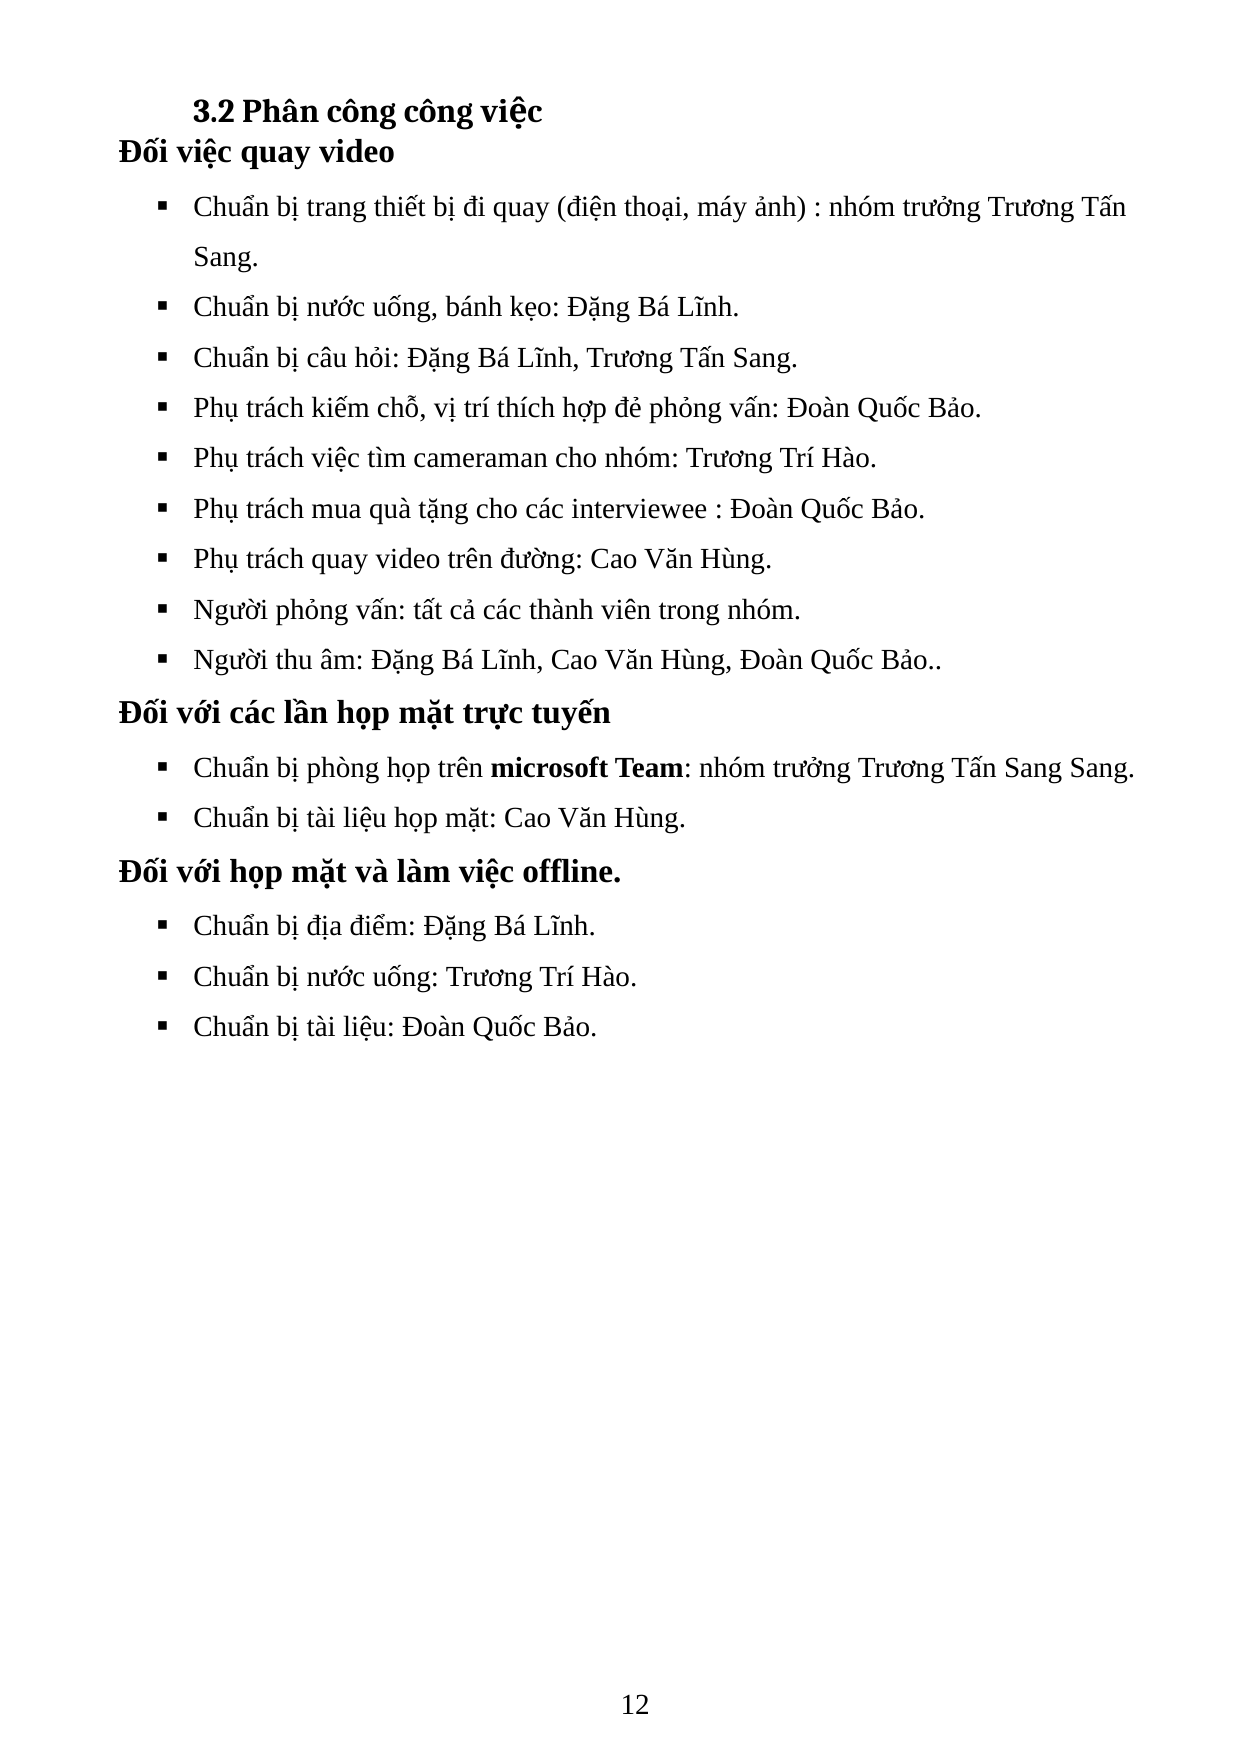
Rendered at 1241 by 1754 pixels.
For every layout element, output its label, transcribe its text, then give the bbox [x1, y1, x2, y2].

text Đối với các lần họp mặt trực tuyến [118, 693, 1152, 731]
list Chuẩn bị địa điểm: Đặng Bá Lĩnh. [156, 908, 1152, 942]
list Chuẩn bị tài liệu họp mặt: Cao Văn Hùng. [156, 801, 1152, 834]
list Phụ trách quay video trên đường: Cao Văn Hùng. [156, 541, 1152, 575]
list Phụ trách việc tìm cameraman cho nhóm: Trương Trí Hào. [156, 441, 1152, 474]
list Chuẩn bị trang thiết bị đi quay (điện thoại, máy ảnh) : nhóm trưởng Trương Tấn Sang. [156, 189, 1152, 273]
list Người thu âm: Đặng Bá Lĩnh, Cao Văn Hùng, Đoàn Quốc Bảo.. [156, 642, 1152, 676]
list Phụ trách mua quà tặng cho các interviewee : Đoàn Quốc Bảo. [156, 491, 1152, 525]
list Chuẩn bị câu hỏi: Đặng Bá Lĩnh, Trương Tấn Sang. [156, 340, 1152, 373]
subtitle 3.2 Phân công công việc [118, 93, 1152, 131]
text Đối việc quay video [118, 131, 1152, 169]
list Chuẩn bị tài liệu: Đoàn Quốc Bảo. [156, 1009, 1152, 1043]
list Người phỏng vấn: tất cả các thành viên trong nhóm. [156, 592, 1152, 626]
list Chuẩn bị nước uống, bánh kẹo: Đặng Bá Lĩnh. [156, 289, 1152, 323]
text Đối với họp mặt và làm việc offline. [118, 851, 1152, 889]
list Chuẩn bị phòng họp trên microsoft Team: nhóm trưởng Trương Tấn Sang Sang. [156, 750, 1152, 784]
list Phụ trách kiếm chỗ, vị trí thích hợp đẻ phỏng vấn: Đoàn Quốc Bảo. [156, 390, 1152, 424]
list Chuẩn bị nước uống: Trương Trí Hào. [156, 959, 1152, 993]
